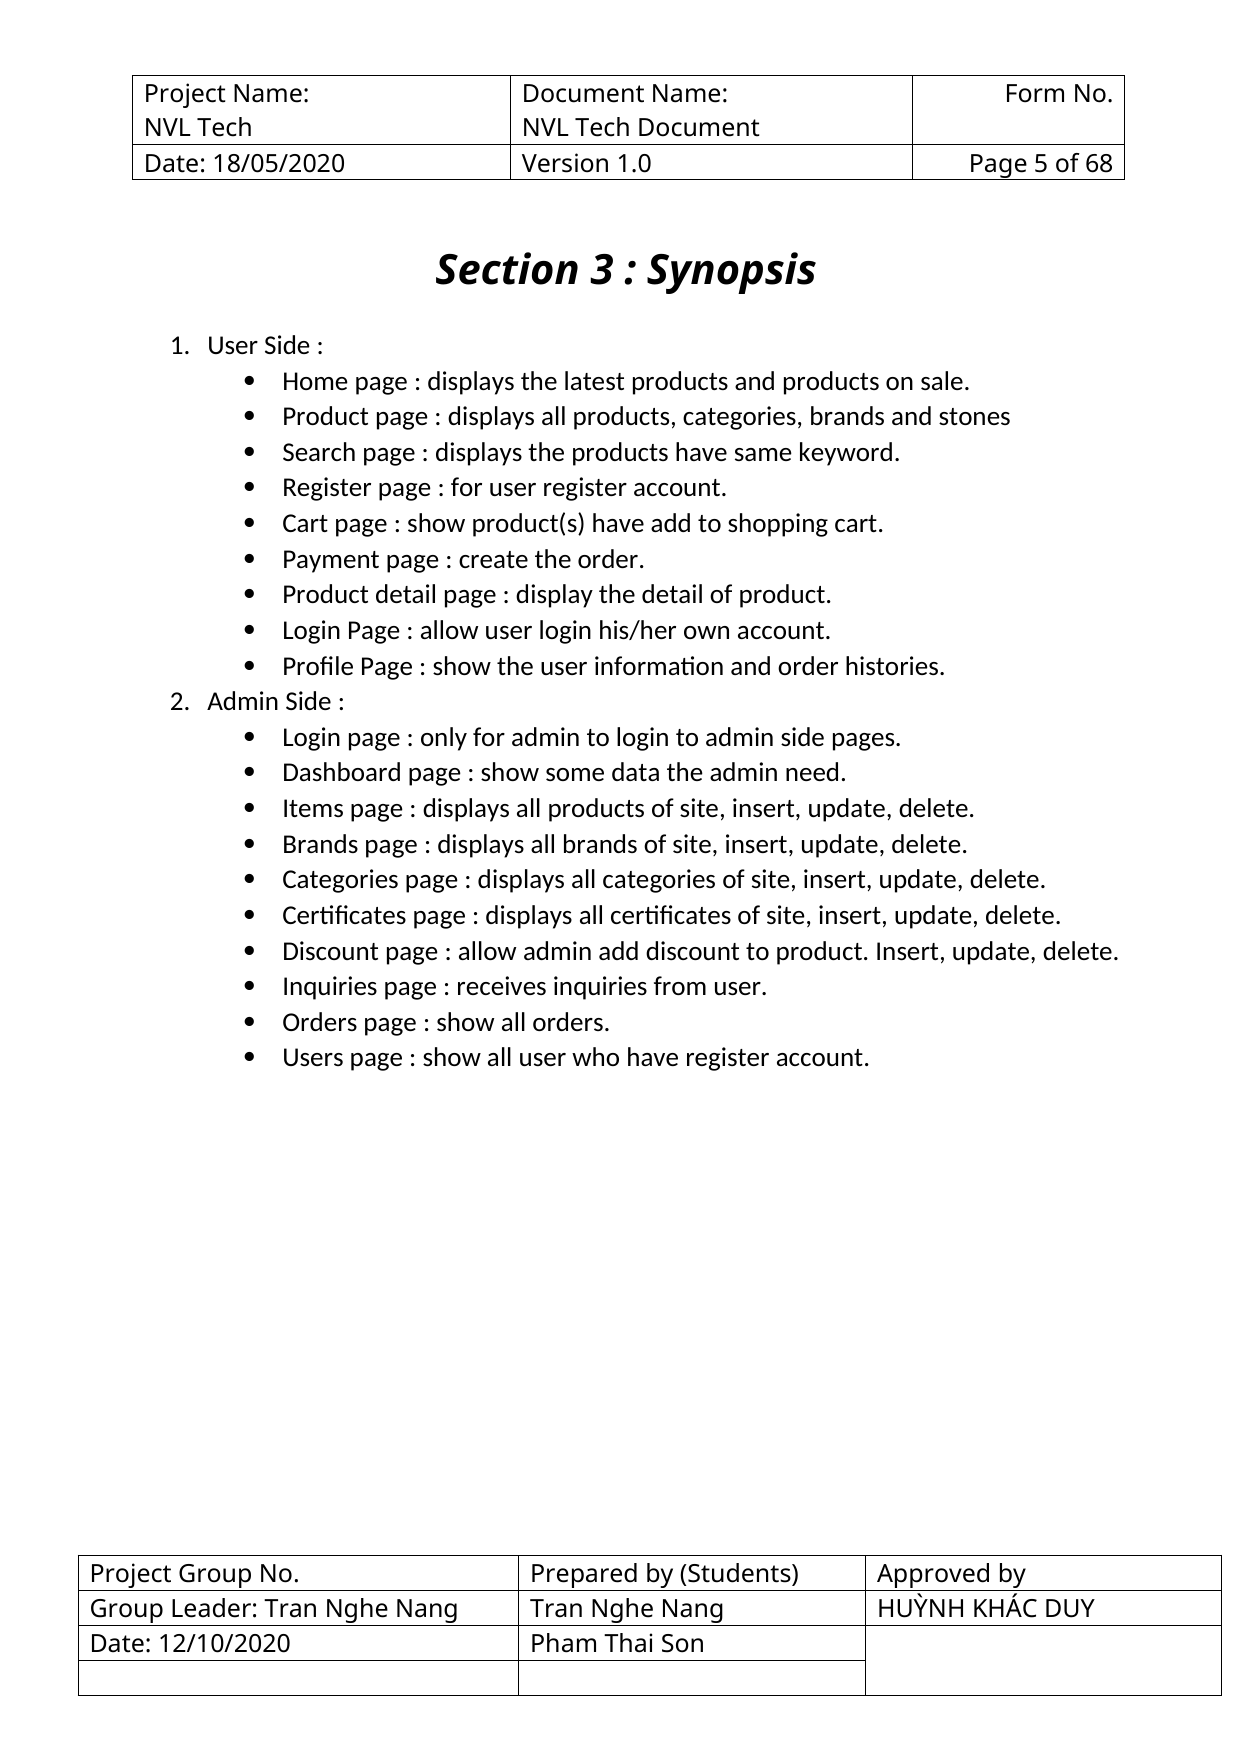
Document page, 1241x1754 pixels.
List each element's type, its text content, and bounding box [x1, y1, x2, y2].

list Payment page : create the order. [244, 542, 1125, 575]
list Register page : for user register account. [244, 471, 1125, 504]
list Product detail page : display the detail of product. [244, 577, 1125, 611]
list Inquiries page : receives inquiries from user. [244, 969, 1125, 1002]
list Items page : displays all products of site, insert, update, delete. [244, 791, 1125, 824]
list Cart page : show product(s) have add to shopping cart. [244, 506, 1125, 539]
list Dashboard page : show some data the admin need. [244, 756, 1125, 789]
list Brands page : displays all brands of site, insert, update, delete. [244, 827, 1125, 860]
list Search page : displays the products have same keyword. [244, 435, 1125, 468]
list Certificates page : displays all certificates of site, insert, update, delete. [244, 898, 1125, 931]
list Categories page : displays all categories of site, insert, update, delete. [244, 862, 1125, 896]
list Discount page : allow admin add discount to product. Insert, update, delete. [244, 934, 1125, 967]
list Orders page : show all orders. [244, 1005, 1125, 1038]
list Product page : displays all products, categories, brands and stones [244, 399, 1125, 432]
list Home page : displays the latest products and products on sale. [244, 364, 1125, 397]
list Login page : only for admin to login to admin side pages. [244, 720, 1125, 753]
list Users page : show all user who have register account. [244, 1041, 1125, 1074]
text Section 3 : Synopsis [132, 240, 1125, 297]
list Profile Page : show the user information and order histories. [244, 649, 1125, 682]
list User Side : [169, 328, 1125, 361]
list Admin Side : [169, 684, 1125, 717]
list Login Page : allow user login his/her own account. [244, 613, 1125, 646]
